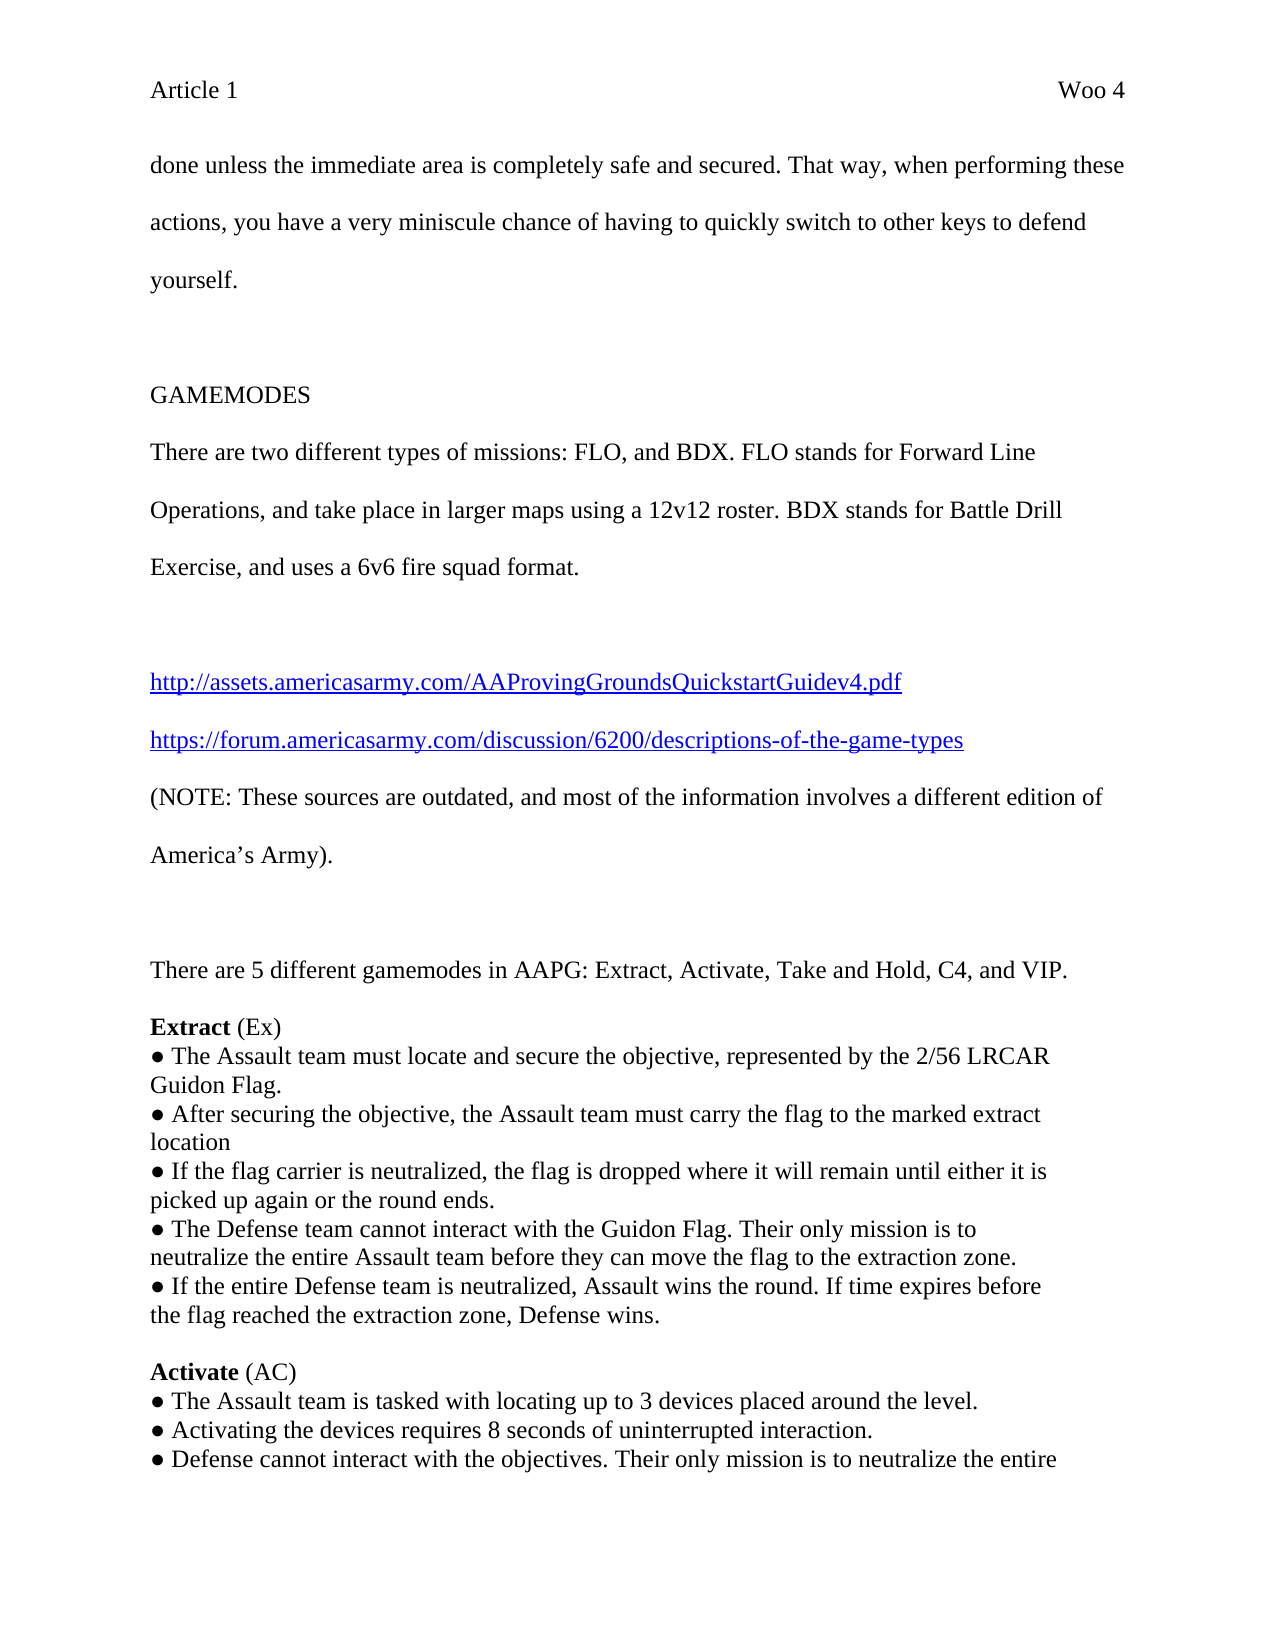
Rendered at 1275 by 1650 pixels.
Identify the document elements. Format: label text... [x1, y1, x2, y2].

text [150, 150, 1125, 294]
text https://forum.americasarmy.com/discussion/6200/descriptions-of-the-game-types [150, 725, 1125, 754]
text There are two different types of missions: FLO, and BDX. FLO stands for Forward Line Operations, and take place in larger maps using a 12v12 roster. BDX stands for Battle Drill Exercise, and uses a 6v6 fire squad format. [150, 437, 1125, 581]
text GAMEMODES [150, 380, 1125, 409]
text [150, 984, 1125, 1472]
text There are 5 different gamemodes in AAPG: Extract, Activate, Take and Hold, C4, and VIP. [150, 955, 1125, 984]
text (NOTE: These sources are outdated, and most of the information involves a different edition of America’s Army). [150, 782, 1125, 869]
text http://assets.americasarmy.com/AAProvingGroundsQuickstartGuidev4.pdf [150, 667, 1125, 696]
